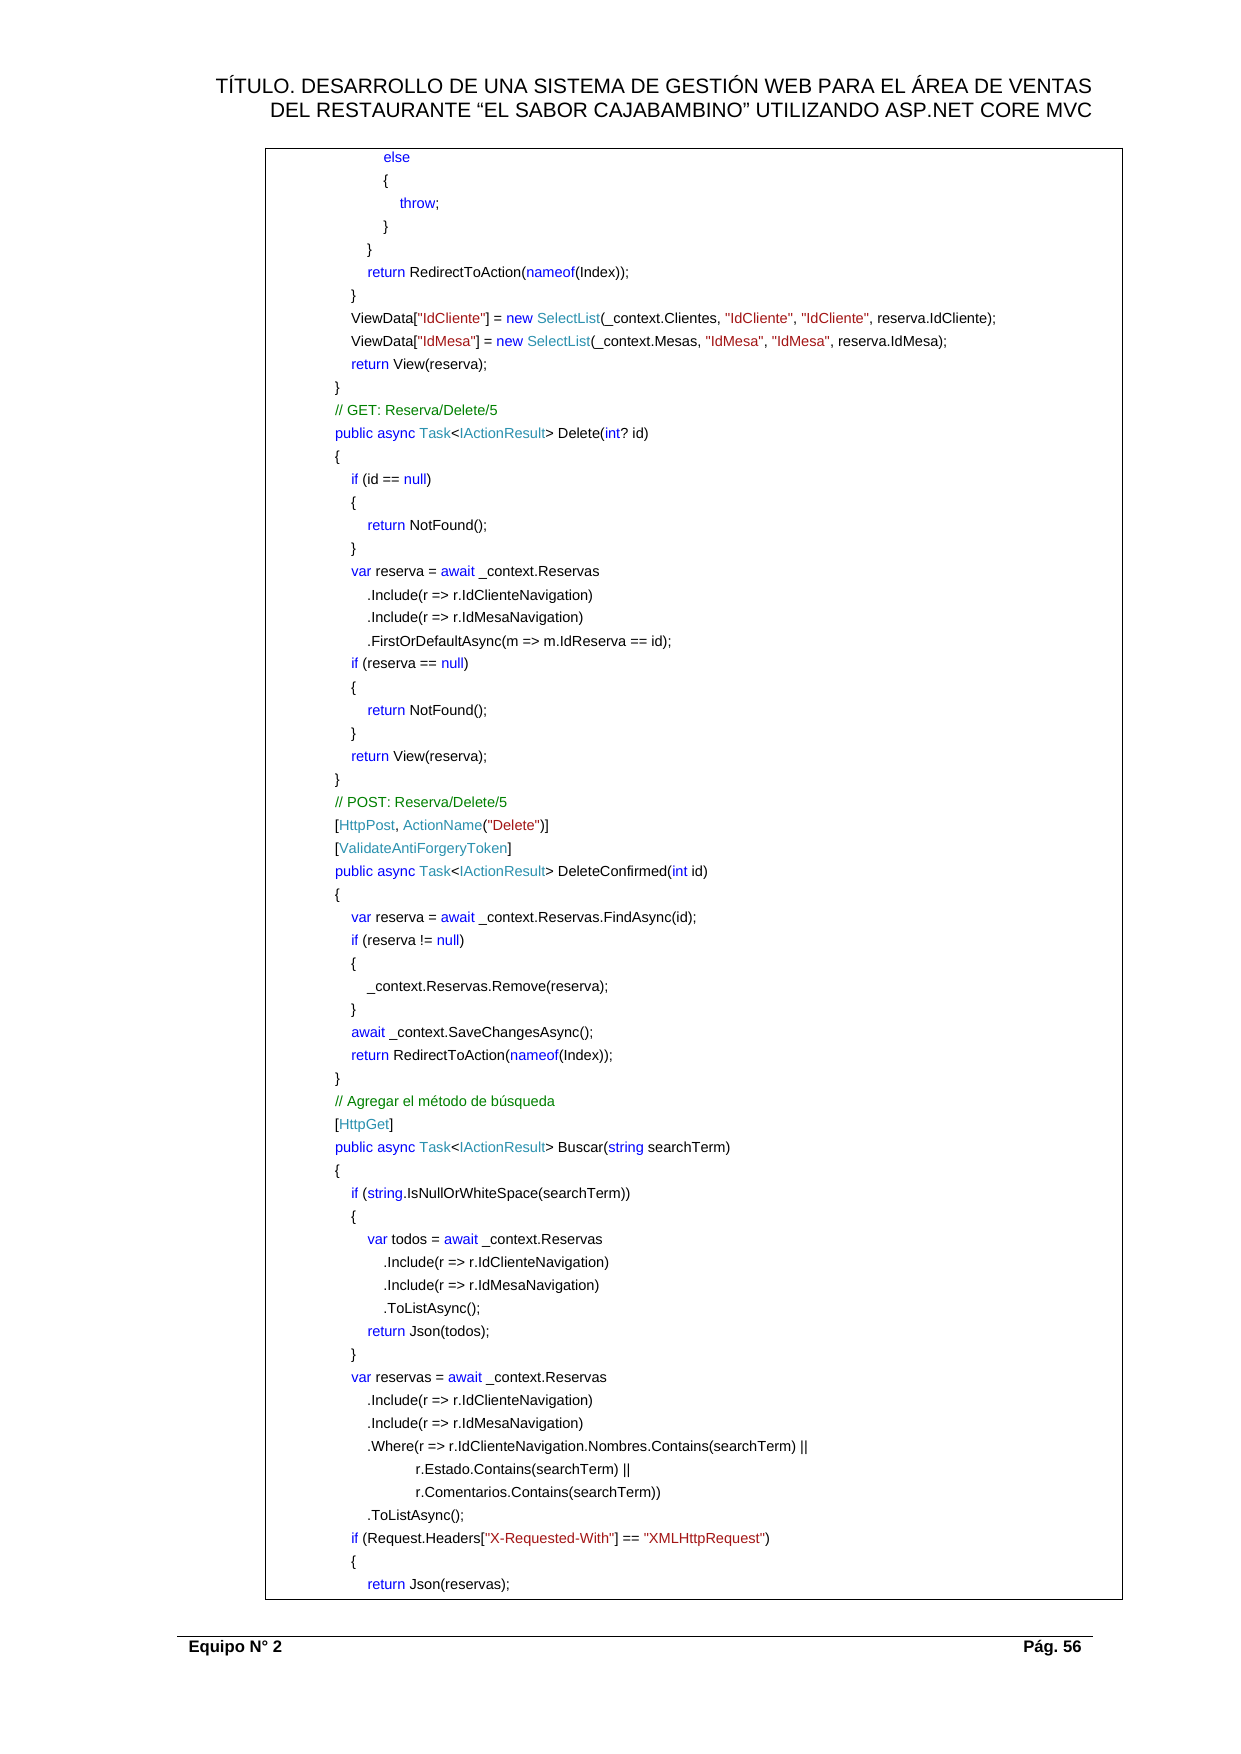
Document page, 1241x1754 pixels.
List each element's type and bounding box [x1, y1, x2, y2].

table_header [266, 149, 1122, 1599]
